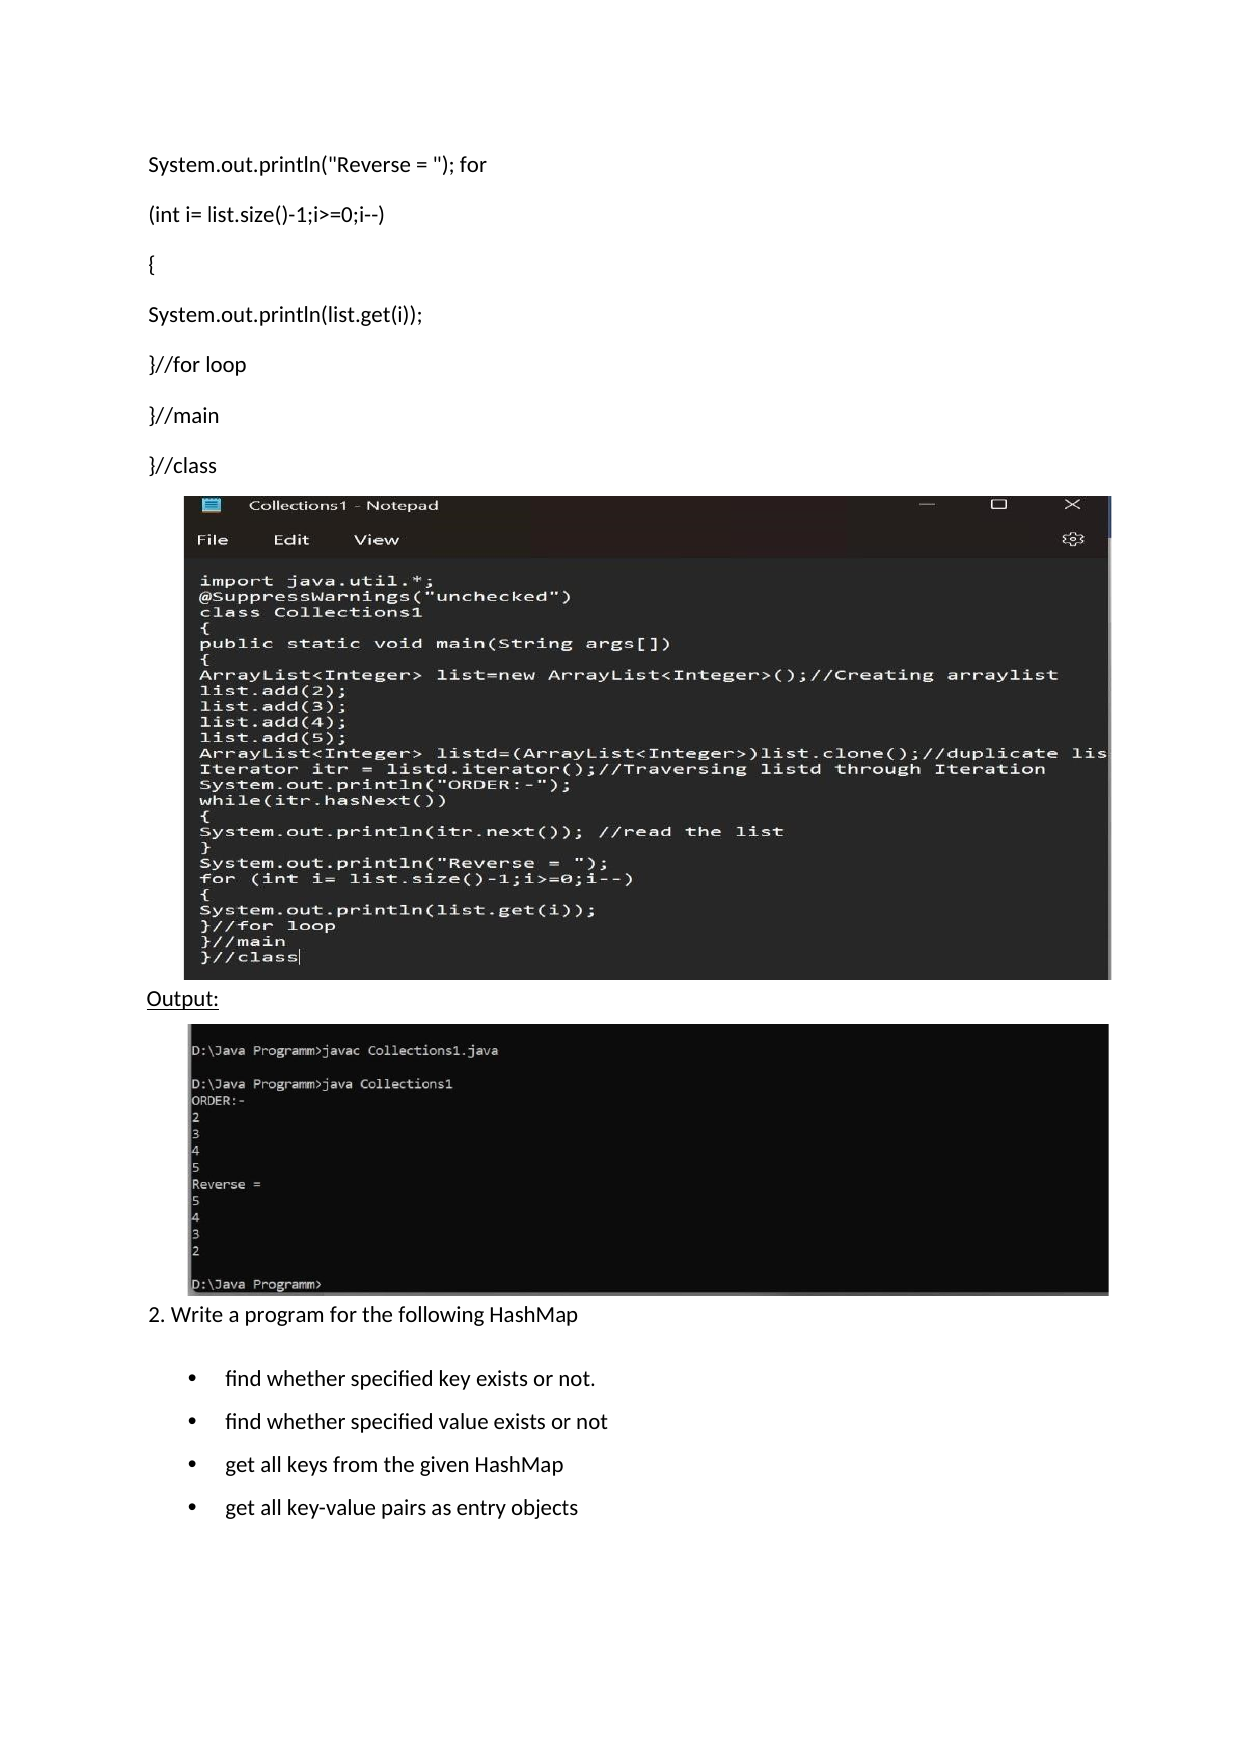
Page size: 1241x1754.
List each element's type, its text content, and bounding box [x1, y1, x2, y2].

list find whether specified value exists or not [188, 1406, 1169, 1435]
text 2. Write a program for the following HashMap [148, 1300, 1169, 1328]
text System.out.println("Reverse = "); for [148, 150, 1169, 178]
list find whether specified key exists or not. [188, 1362, 1169, 1392]
list get all key-value pairs as entry objects [188, 1492, 1169, 1522]
text Output: [146, 984, 1169, 1013]
text }//for loop [148, 351, 1169, 378]
text }//class [148, 451, 1169, 479]
text { [148, 250, 1169, 278]
picture [187, 1024, 1109, 1296]
text System.out.println(list.get(i)); [148, 300, 1169, 328]
list get all keys from the given HashMap [188, 1449, 1169, 1478]
text (int i= list.size()-1;i>=0;i--) [148, 200, 1169, 228]
picture [183, 496, 1112, 980]
text }//main [148, 401, 1169, 429]
